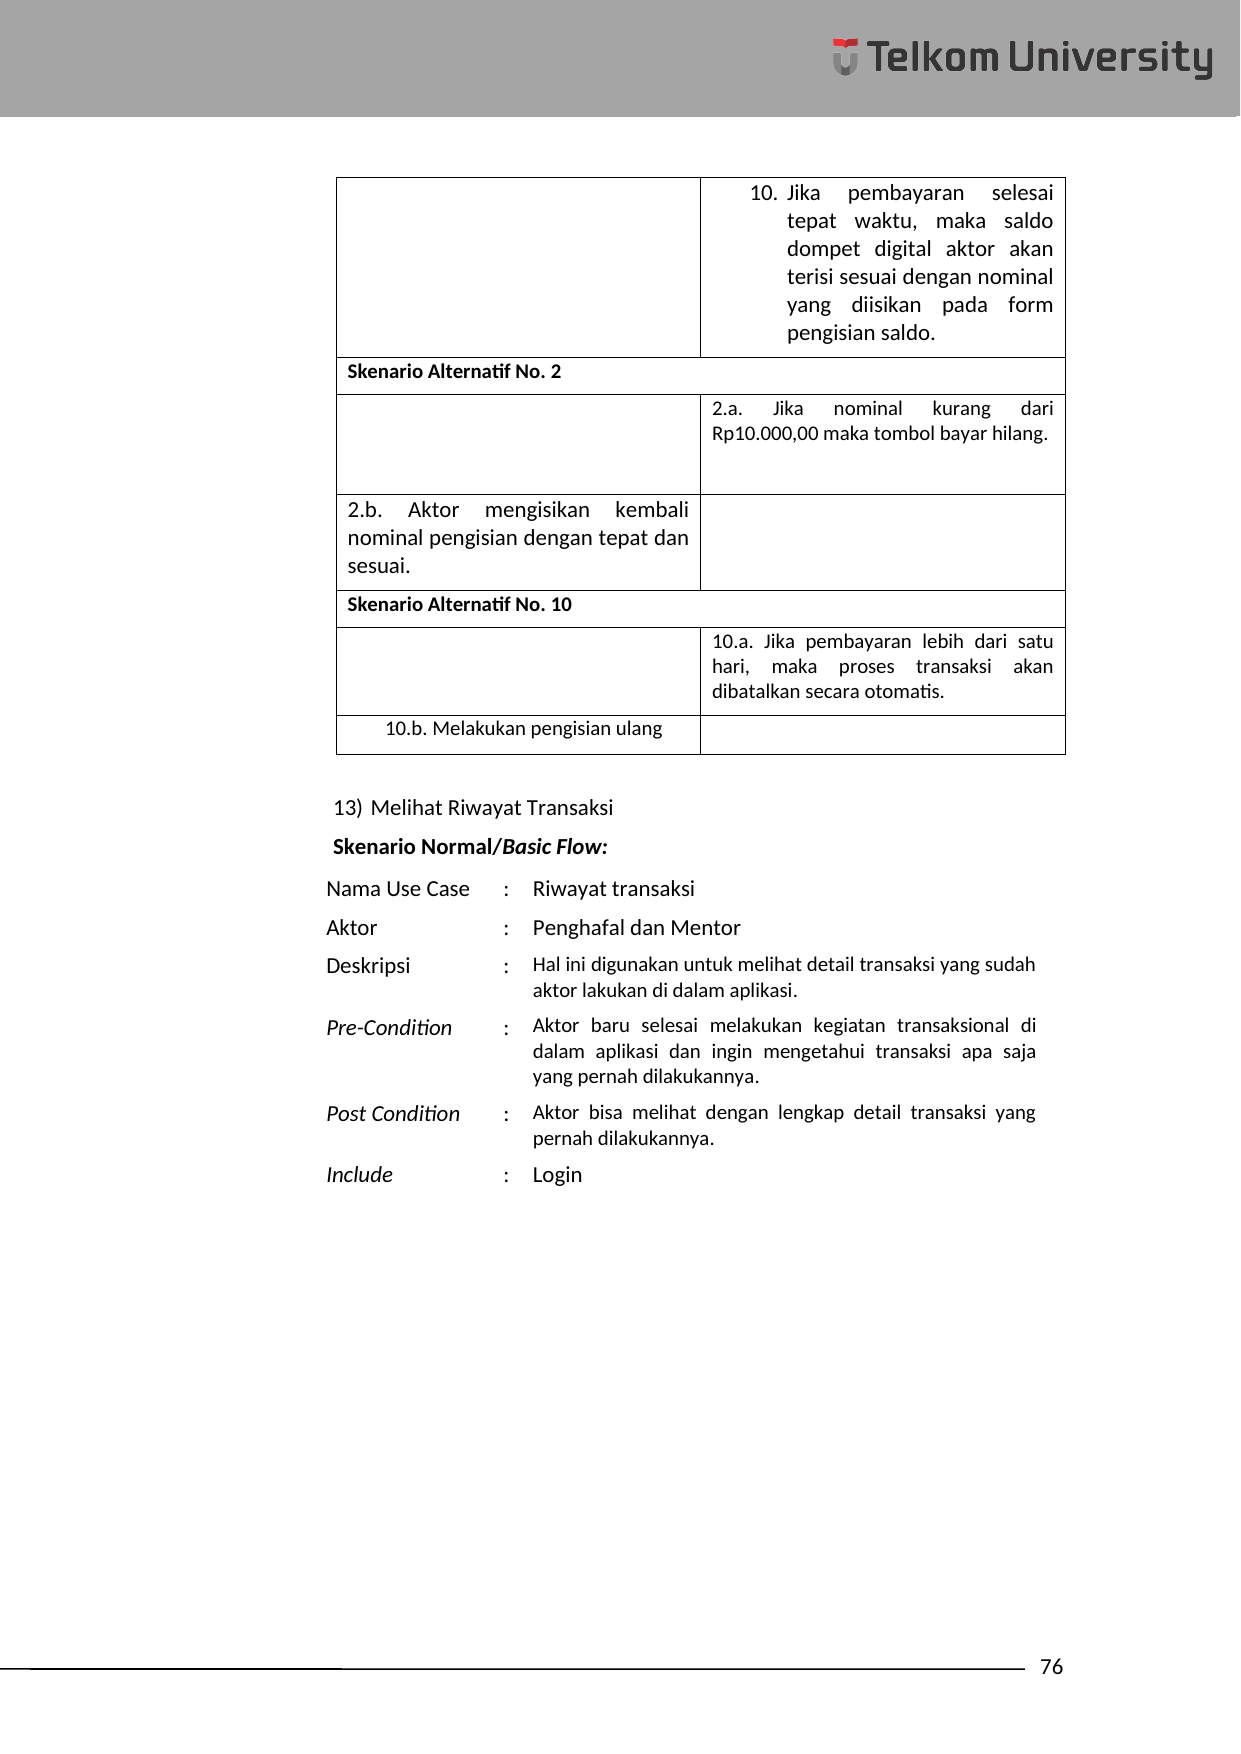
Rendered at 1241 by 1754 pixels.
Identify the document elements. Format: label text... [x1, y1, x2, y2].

table_cell [337, 178, 700, 357]
table_cell Skenario Alternatif No. 10 [337, 591, 1065, 627]
table_cell Aktor bisa melihat dengan lengkap detail transaksi yang pernah dilakukannya. [521, 1099, 1048, 1161]
table_header Nama Use Case [315, 875, 492, 913]
table_cell : [492, 913, 521, 951]
table_cell [701, 495, 1065, 590]
table_header : [492, 875, 521, 913]
table_cell Hal ini digunakan untuk melihat detail transaksi yang sudah aktor lakukan di dalam aplikasi. [521, 951, 1048, 1013]
table_cell Aktor [315, 913, 492, 951]
table_cell Skenario Alternatif No. 2 [337, 358, 1065, 394]
table_cell : [492, 1013, 521, 1099]
table_cell [337, 628, 700, 714]
table_cell Login [521, 1161, 1048, 1199]
table_cell : [492, 1161, 521, 1199]
table_cell [701, 716, 1065, 754]
table_cell 2.a. Jika nominal kurang dari Rp10.000,00 maka tombol bayar hilang. [701, 395, 1065, 494]
table_cell Post Condition [315, 1099, 492, 1161]
table_cell Penghafal dan Mentor [521, 913, 1048, 951]
table_cell Pre-Condition [315, 1013, 492, 1099]
table_cell [337, 395, 700, 494]
table_cell 10.a. Jika pembayaran lebih dari satu hari, maka proses transaksi akan dibatalkan secara otomatis. [701, 628, 1065, 714]
table_cell Aktor baru selesai melakukan kegiatan transaksional di dalam aplikasi dan ingin mengetahui transaksi apa saja yang pernah dilakukannya. [521, 1013, 1048, 1099]
text Skenario Normal/Basic Flow: [333, 832, 1063, 860]
table_cell : [492, 1099, 521, 1161]
table_cell 10.b. Melakukan pengisian ulang [337, 716, 700, 754]
picture [833, 38, 1213, 80]
table_cell : [492, 951, 521, 1013]
table_cell Jika pembayaran selesai tepat waktu, maka saldo dompet digital aktor akan terisi sesuai dengan nominal yang diisikan pada form pengisian saldo. [701, 178, 1065, 357]
table_cell Include [315, 1161, 492, 1199]
list Melihat Riwayat Transaksi [333, 793, 1063, 821]
table_header Riwayat transaksi [521, 875, 1048, 913]
table_cell Deskripsi [315, 951, 492, 1013]
table_cell 2.b. Aktor mengisikan kembali nominal pengisian dengan tepat dan sesuai. [337, 495, 700, 590]
